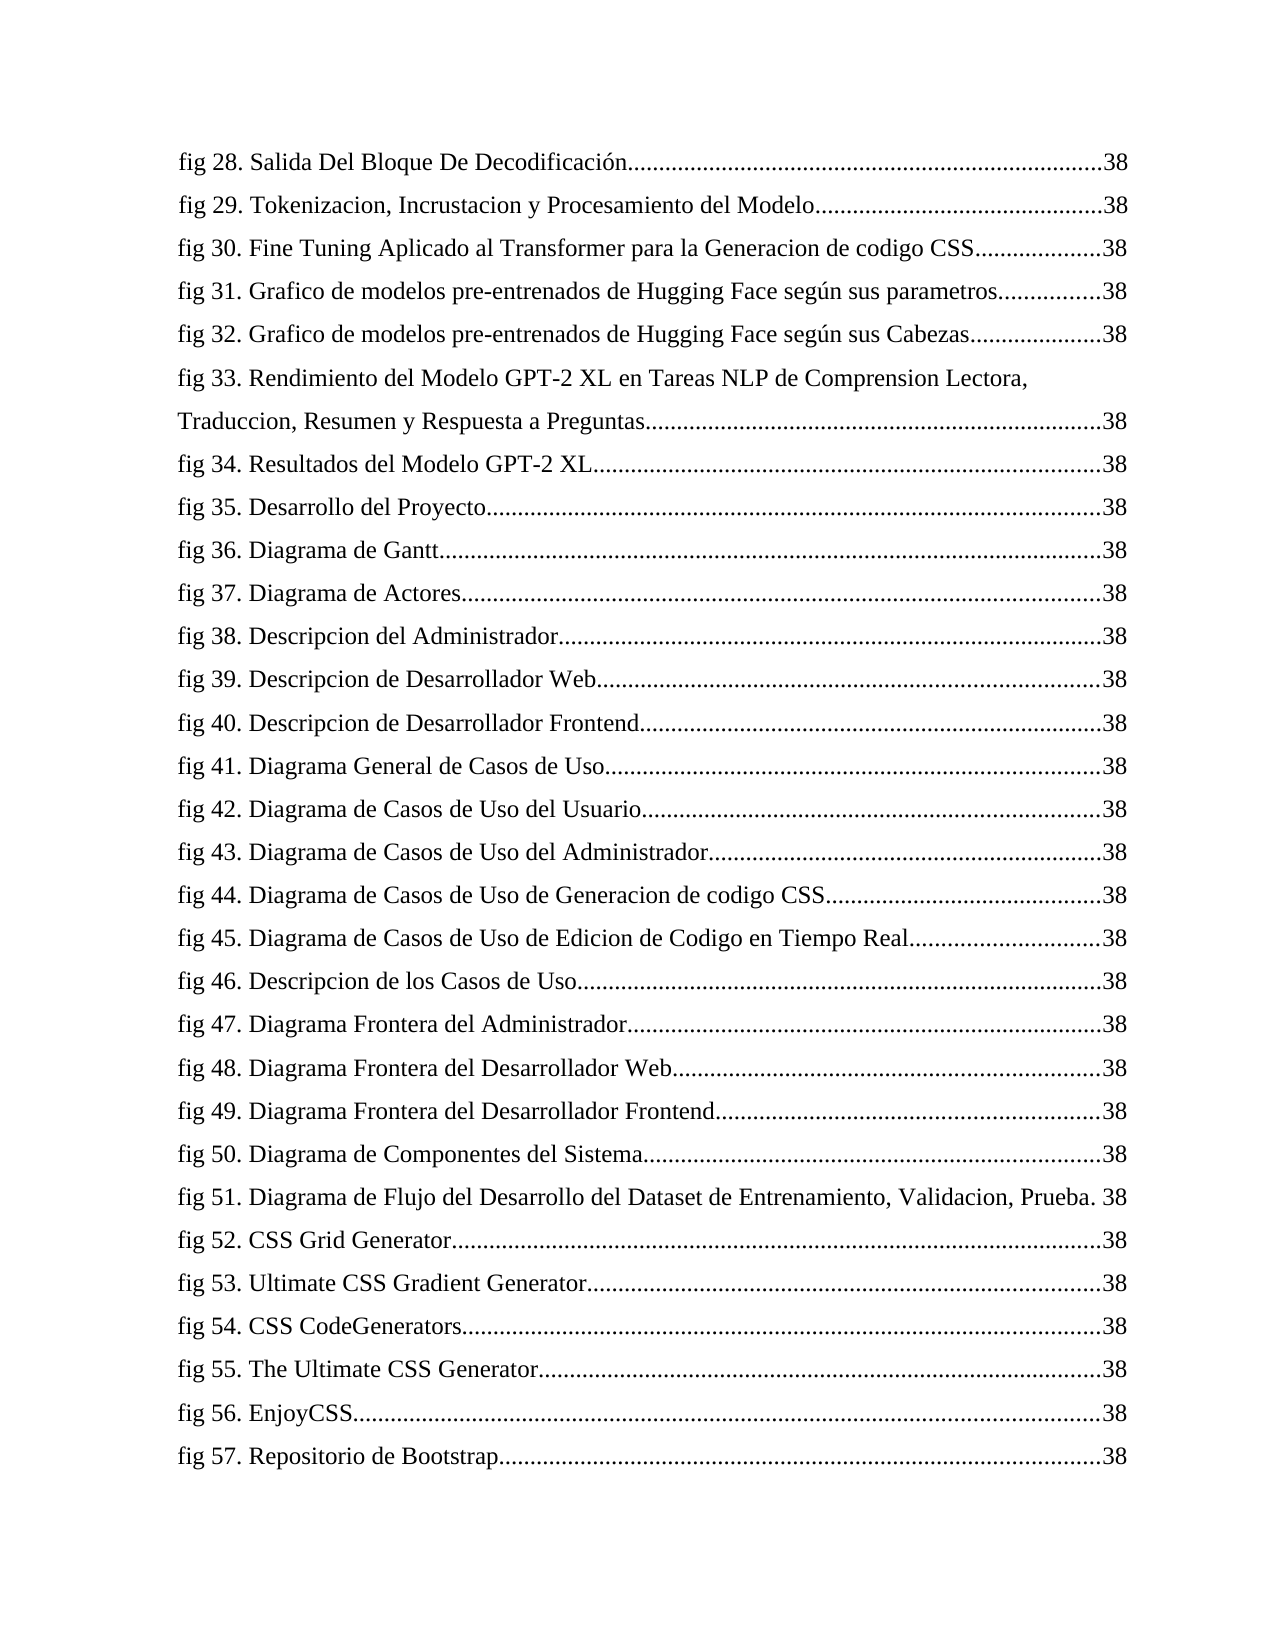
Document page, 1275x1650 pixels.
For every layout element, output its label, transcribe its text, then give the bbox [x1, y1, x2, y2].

text fig 35. Desarrollo del Proyecto 38 [177, 492, 1128, 521]
text fig 38. Descripcion del Administrador 38 [177, 621, 1128, 650]
text fig 29. Tokenizacion, Incrustacion y Procesamiento del Modelo 38 [177, 190, 1128, 219]
text fig 56. EnjoyCSS 38 [177, 1398, 1128, 1426]
text fig 30. Fine Tuning Aplicado al Transformer para la Generacion de codigo CSS 38 [177, 233, 1128, 262]
text fig 45. Diagrama de Casos de Uso de Edicion de Codigo en Tiempo Real 38 [177, 923, 1128, 952]
text fig 41. Diagrama General de Casos de Uso 38 [177, 751, 1128, 779]
text fig 40. Descripcion de Desarrollador Frontend 38 [177, 708, 1128, 736]
text fig 52. CSS Grid Generator 38 [177, 1225, 1128, 1254]
text fig 31. Grafico de modelos pre-entrenados de Hugging Face según sus parametros 38 [177, 276, 1128, 305]
text fig 53. Ultimate CSS Gradient Generator 38 [177, 1268, 1128, 1297]
text fig 54. CSS CodeGenerators 38 [177, 1311, 1128, 1340]
text fig 36. Diagrama de Gantt 38 [177, 535, 1128, 564]
text fig 28. Salida Del Bloque De Decodificación 38 [177, 147, 1128, 176]
text fig 32. Grafico de modelos pre-entrenados de Hugging Face según sus Cabezas 38 [177, 319, 1128, 348]
text fig 42. Diagrama de Casos de Uso del Usuario 38 [177, 794, 1128, 823]
text fig 49. Diagrama Frontera del Desarrollador Frontend 38 [177, 1096, 1128, 1124]
text fig 55. The Ultimate CSS Generator 38 [177, 1354, 1128, 1383]
text fig 44. Diagrama de Casos de Uso de Generacion de codigo CSS 38 [177, 880, 1128, 909]
text fig 39. Descripcion de Desarrollador Web 38 [177, 664, 1128, 693]
text fig 33. Rendimiento del Modelo GPT-2 XL en Tareas NLP de Comprension Lectora, Traduccion, Resumen y Respuesta a Preguntas 38 [177, 363, 1128, 434]
text fig 57. Repositorio de Bootstrap 38 [177, 1441, 1128, 1469]
text fig 50. Diagrama de Componentes del Sistema 38 [177, 1139, 1128, 1168]
text fig 47. Diagrama Frontera del Administrador 38 [177, 1009, 1128, 1038]
text fig 43. Diagrama de Casos de Uso del Administrador 38 [177, 837, 1128, 866]
text fig 34. Resultados del Modelo GPT-2 XL 38 [177, 449, 1128, 478]
text fig 51. Diagrama de Flujo del Desarrollo del Dataset de Entrenamiento, Validacion, Prueba 38 [177, 1182, 1128, 1211]
text fig 48. Diagrama Frontera del Desarrollador Web 38 [177, 1053, 1128, 1081]
text fig 46. Descripcion de los Casos de Uso 38 [177, 966, 1128, 995]
text fig 37. Diagrama de Actores 38 [177, 578, 1128, 607]
